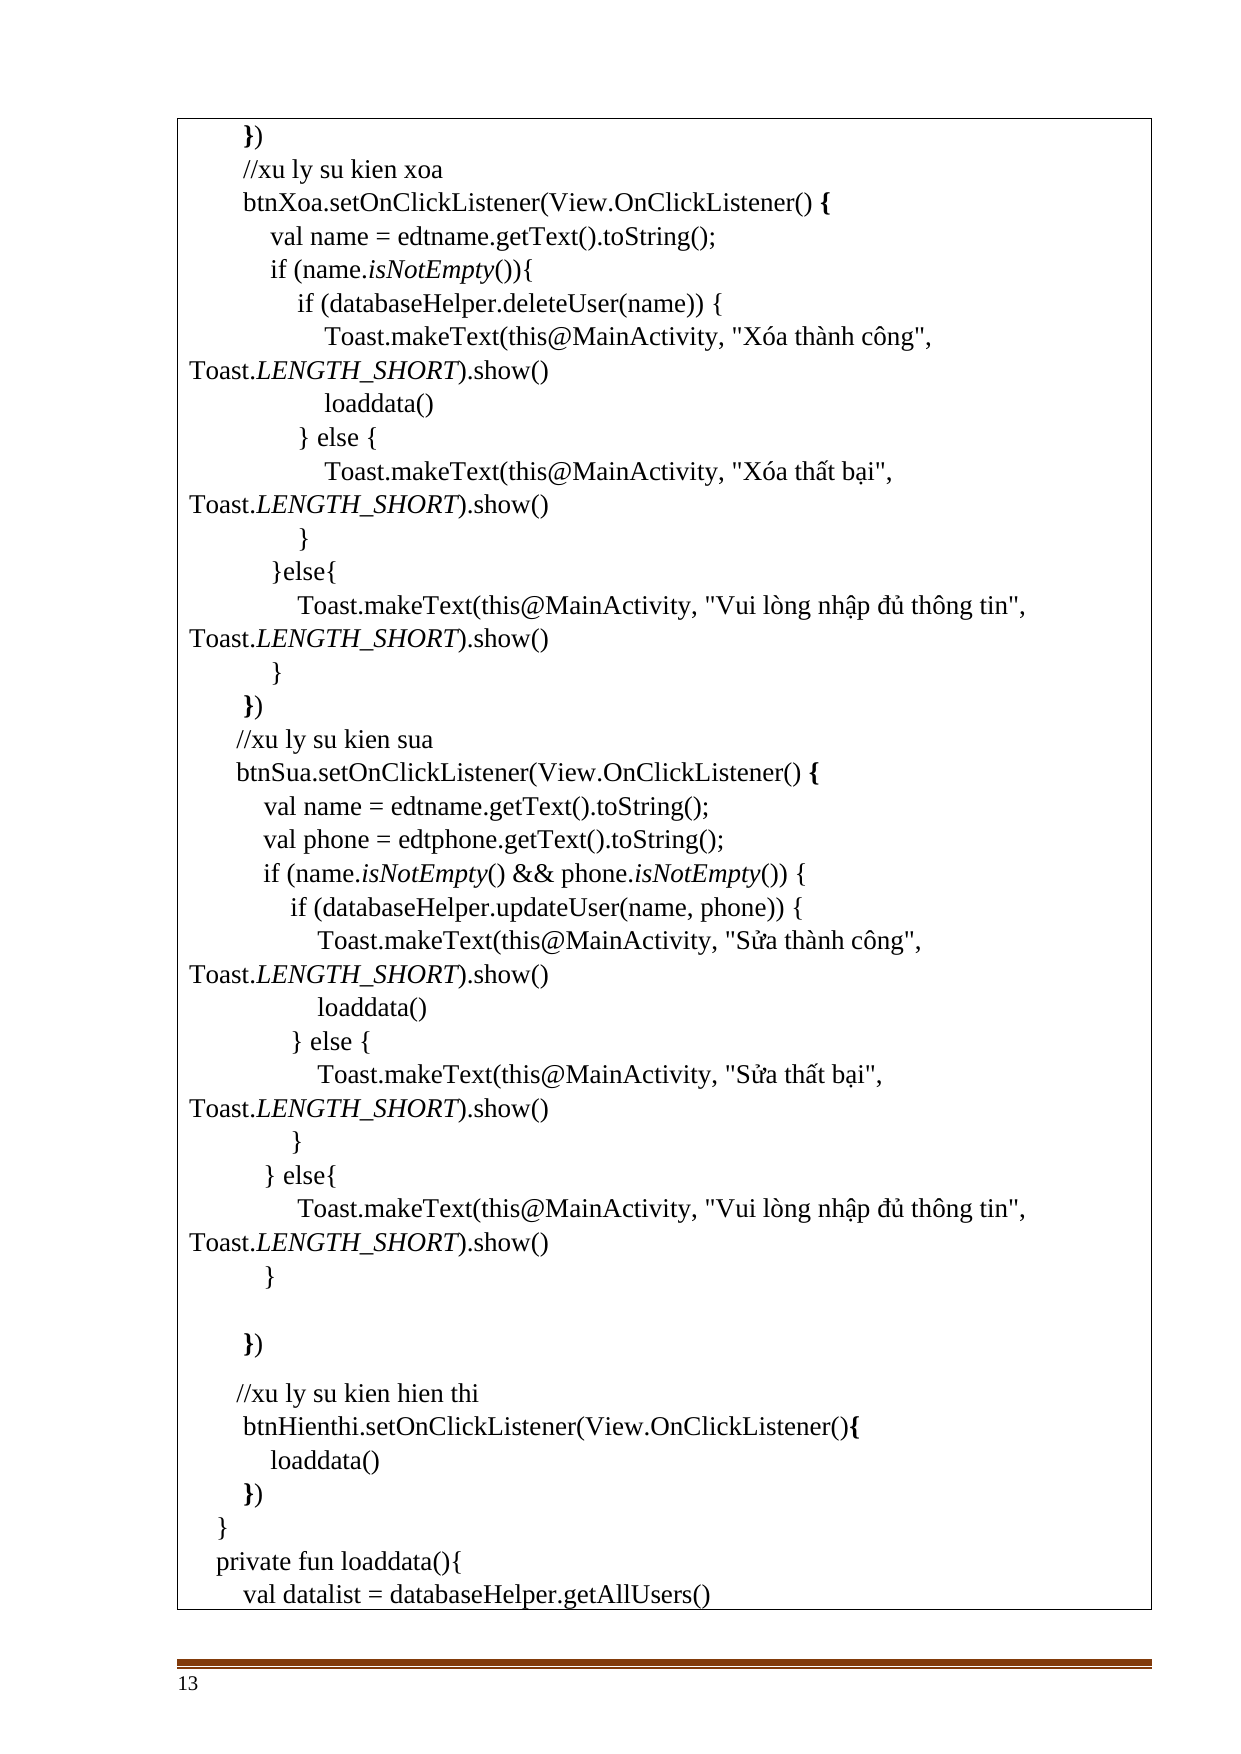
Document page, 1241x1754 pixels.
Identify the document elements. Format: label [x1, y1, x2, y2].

table_header [178, 119, 1151, 1609]
